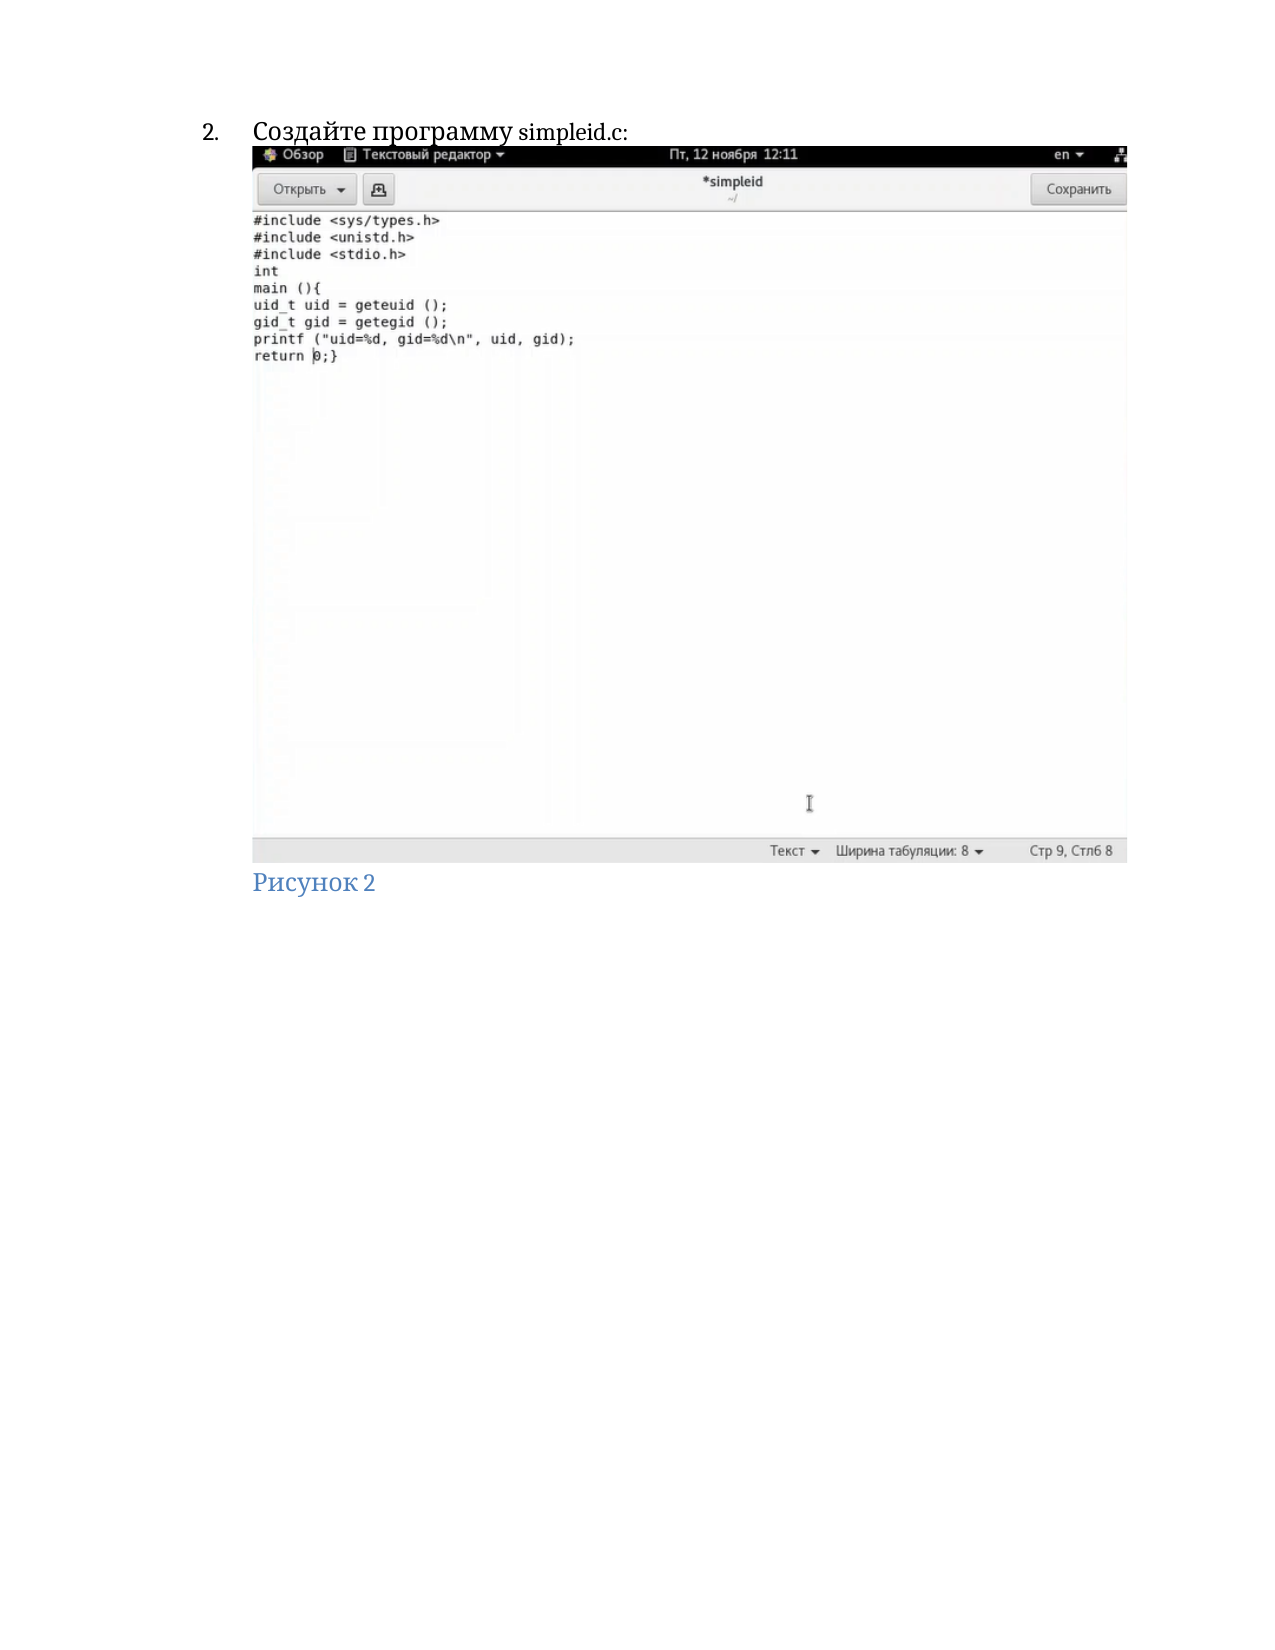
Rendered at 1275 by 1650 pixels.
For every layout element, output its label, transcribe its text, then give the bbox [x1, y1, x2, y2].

picture [252, 146, 1128, 863]
